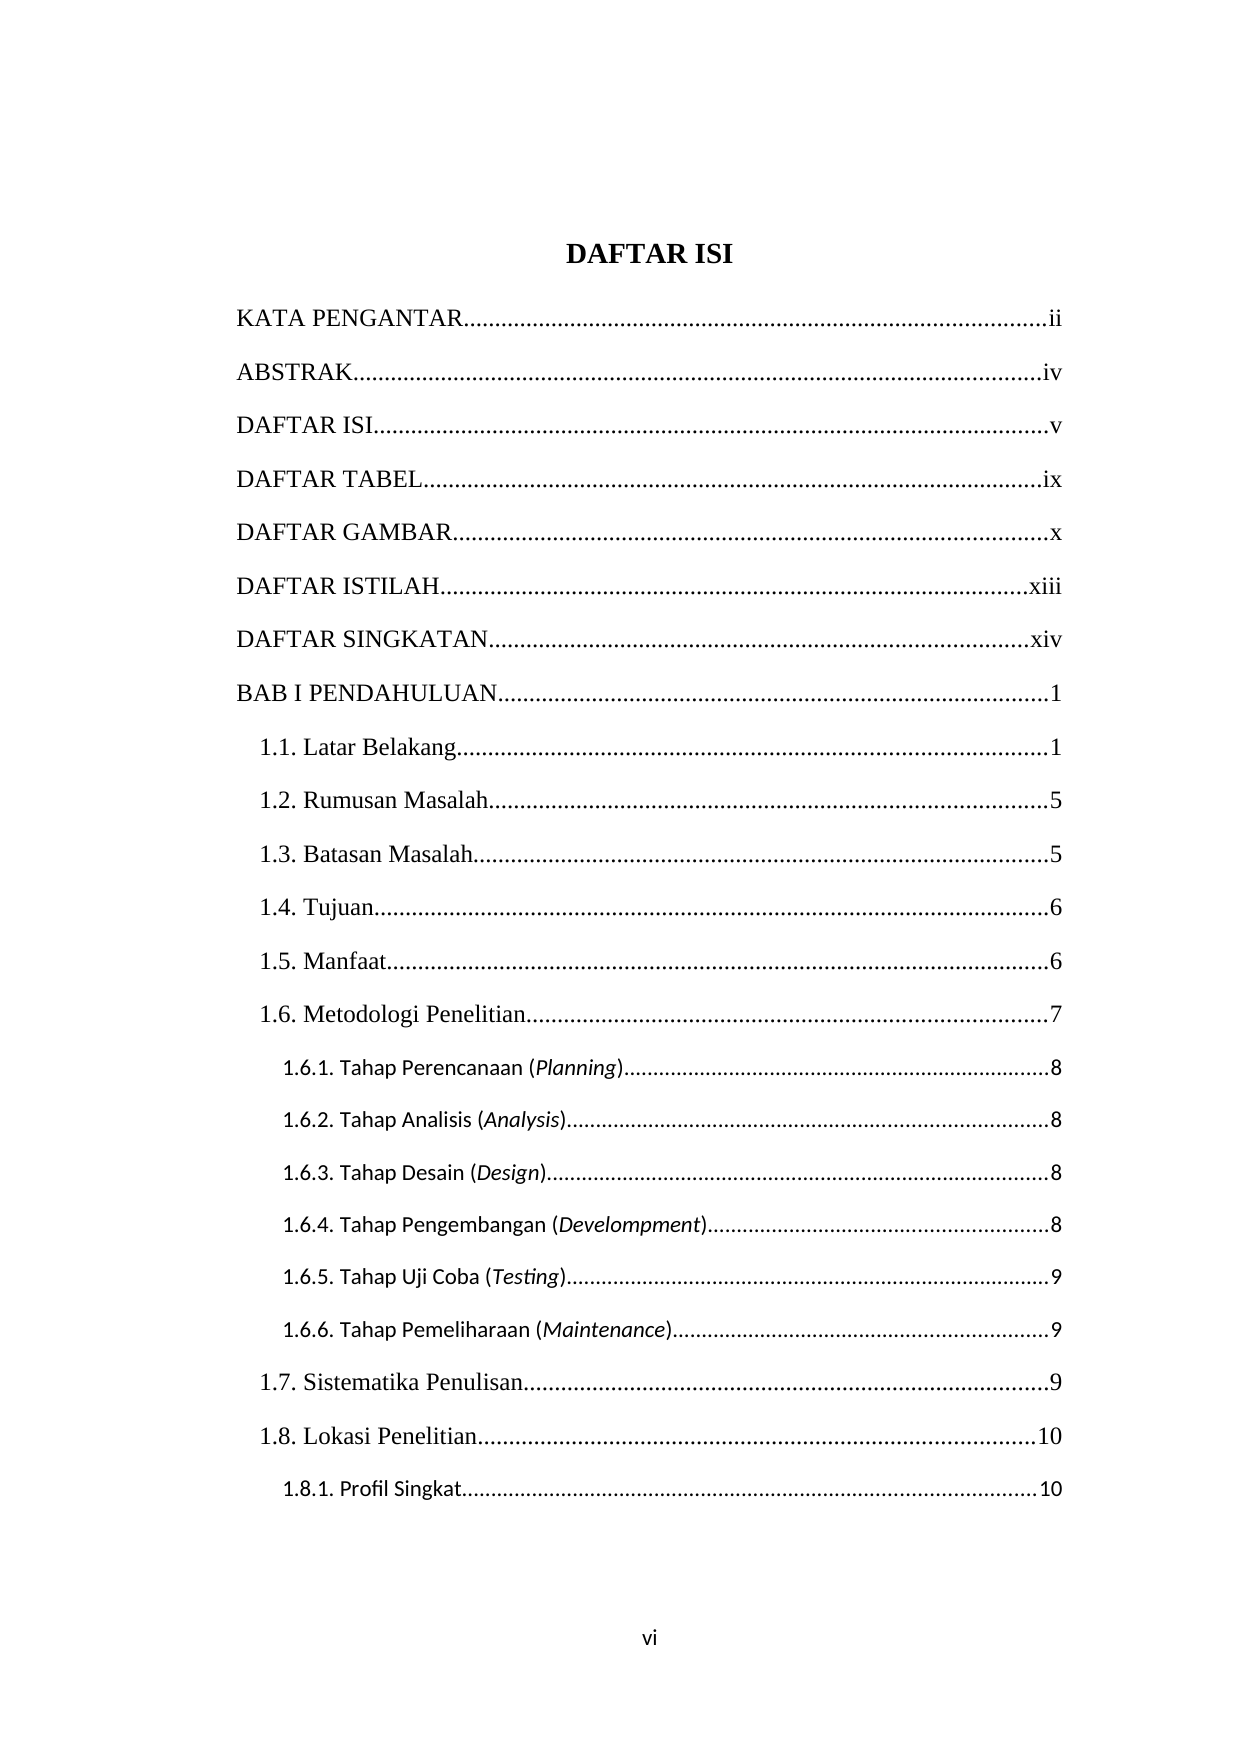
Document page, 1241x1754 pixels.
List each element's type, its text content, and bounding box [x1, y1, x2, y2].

title DAFTAR ISI [236, 236, 1063, 270]
